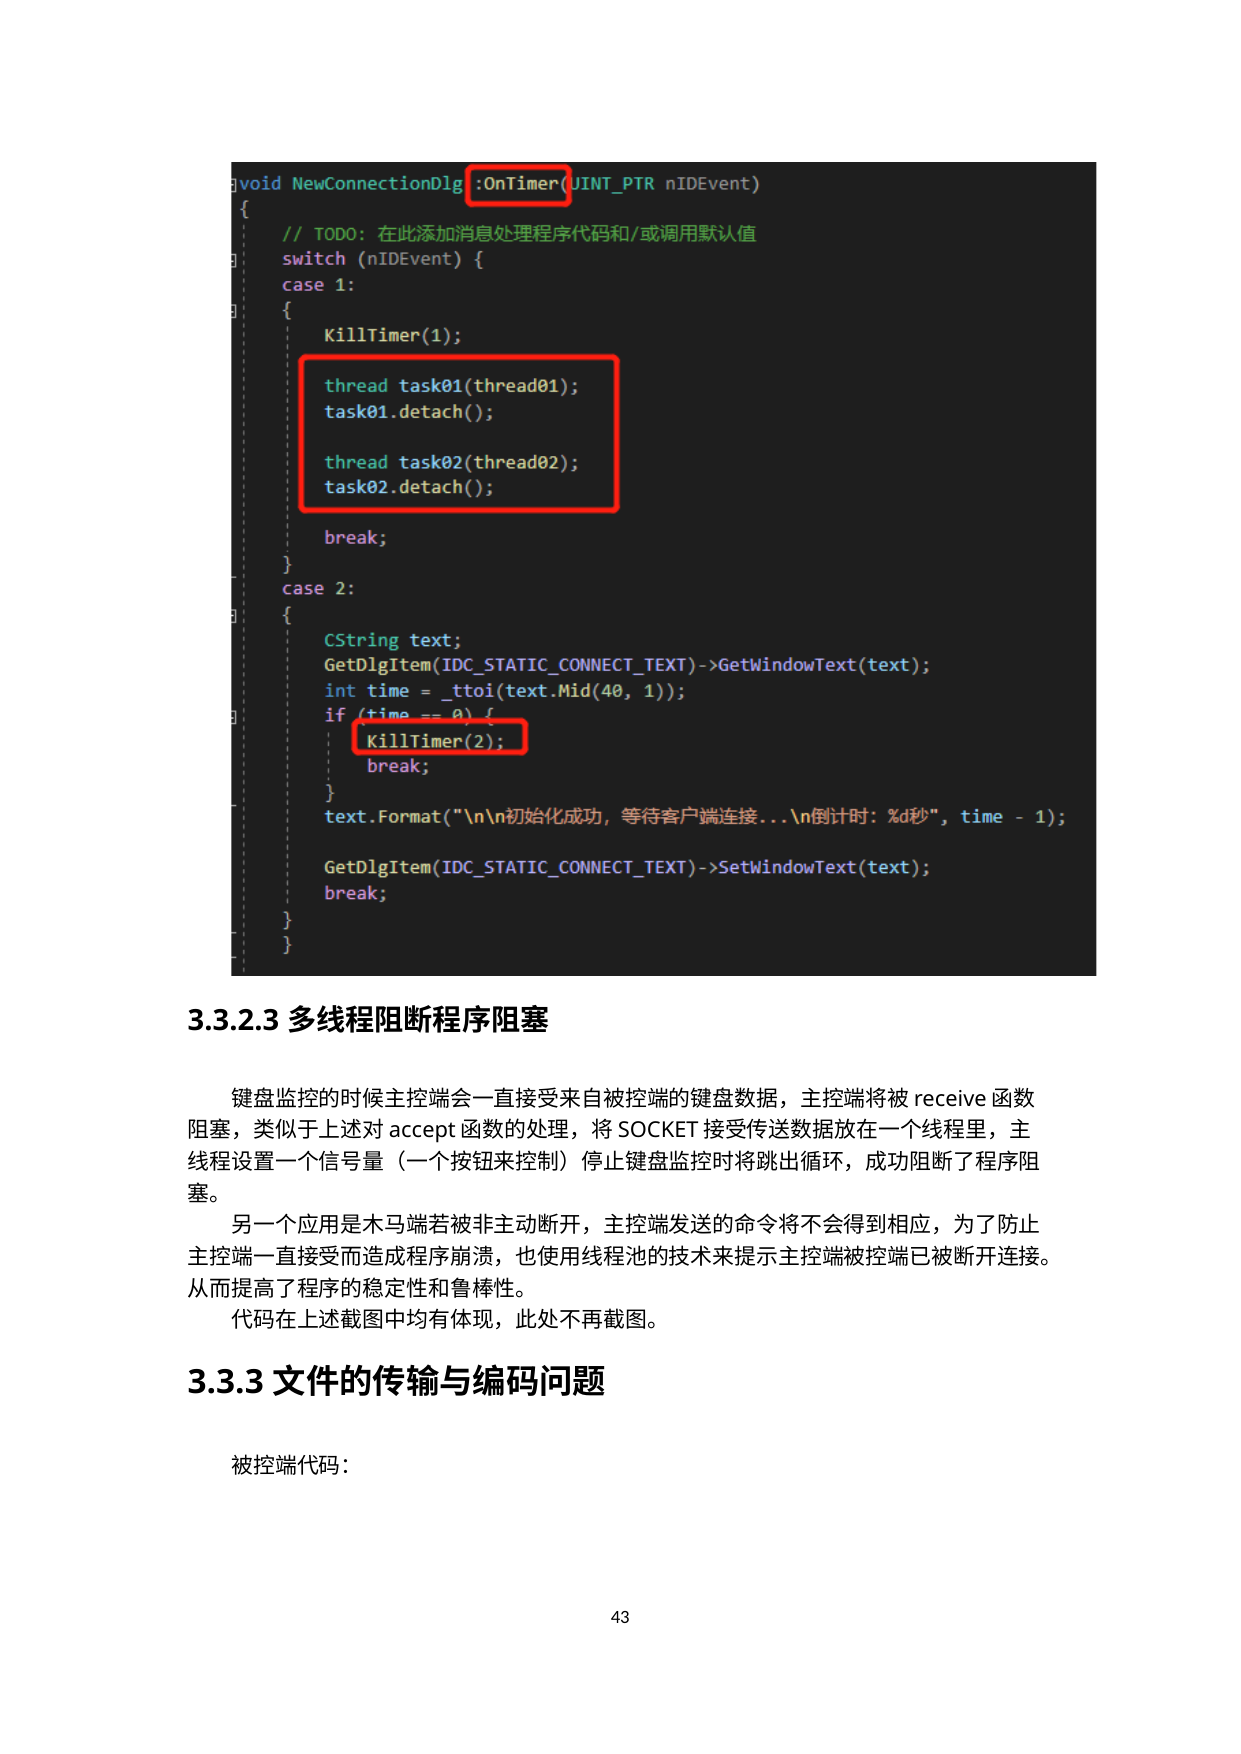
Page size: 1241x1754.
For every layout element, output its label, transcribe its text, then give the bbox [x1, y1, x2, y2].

text 代码在上述截图中均有体现，此处不再截图。 [187, 1302, 1053, 1334]
subtitle 3.3.2.3 多线程阻断程序阻塞 [187, 996, 1053, 1038]
text 被控端代码： [187, 1448, 1053, 1480]
picture [231, 162, 1097, 976]
subtitle 3.3.3 文件的传输与编码问题 [187, 1355, 1053, 1403]
text 键盘监控的时候主控端会一直接受来自被控端的键盘数据，主控端将被receive函数阻塞，类似于上述对accept函数的处理，将SOCKET接受传送数据放在一个线程里，主线程设置一个信号量（一个按钮来控制）停止键盘监控时将跳出循环，成功阻断了程序阻塞。 [187, 1081, 1053, 1207]
text 另一个应用是木马端若被非主动断开，主控端发送的命令将不会得到相应，为了防止主控端一直接受而造成程序崩溃，也使用线程池的技术来提示主控端被控端已被断开连接。从而提高了程序的稳定性和鲁棒性。 [187, 1207, 1053, 1302]
